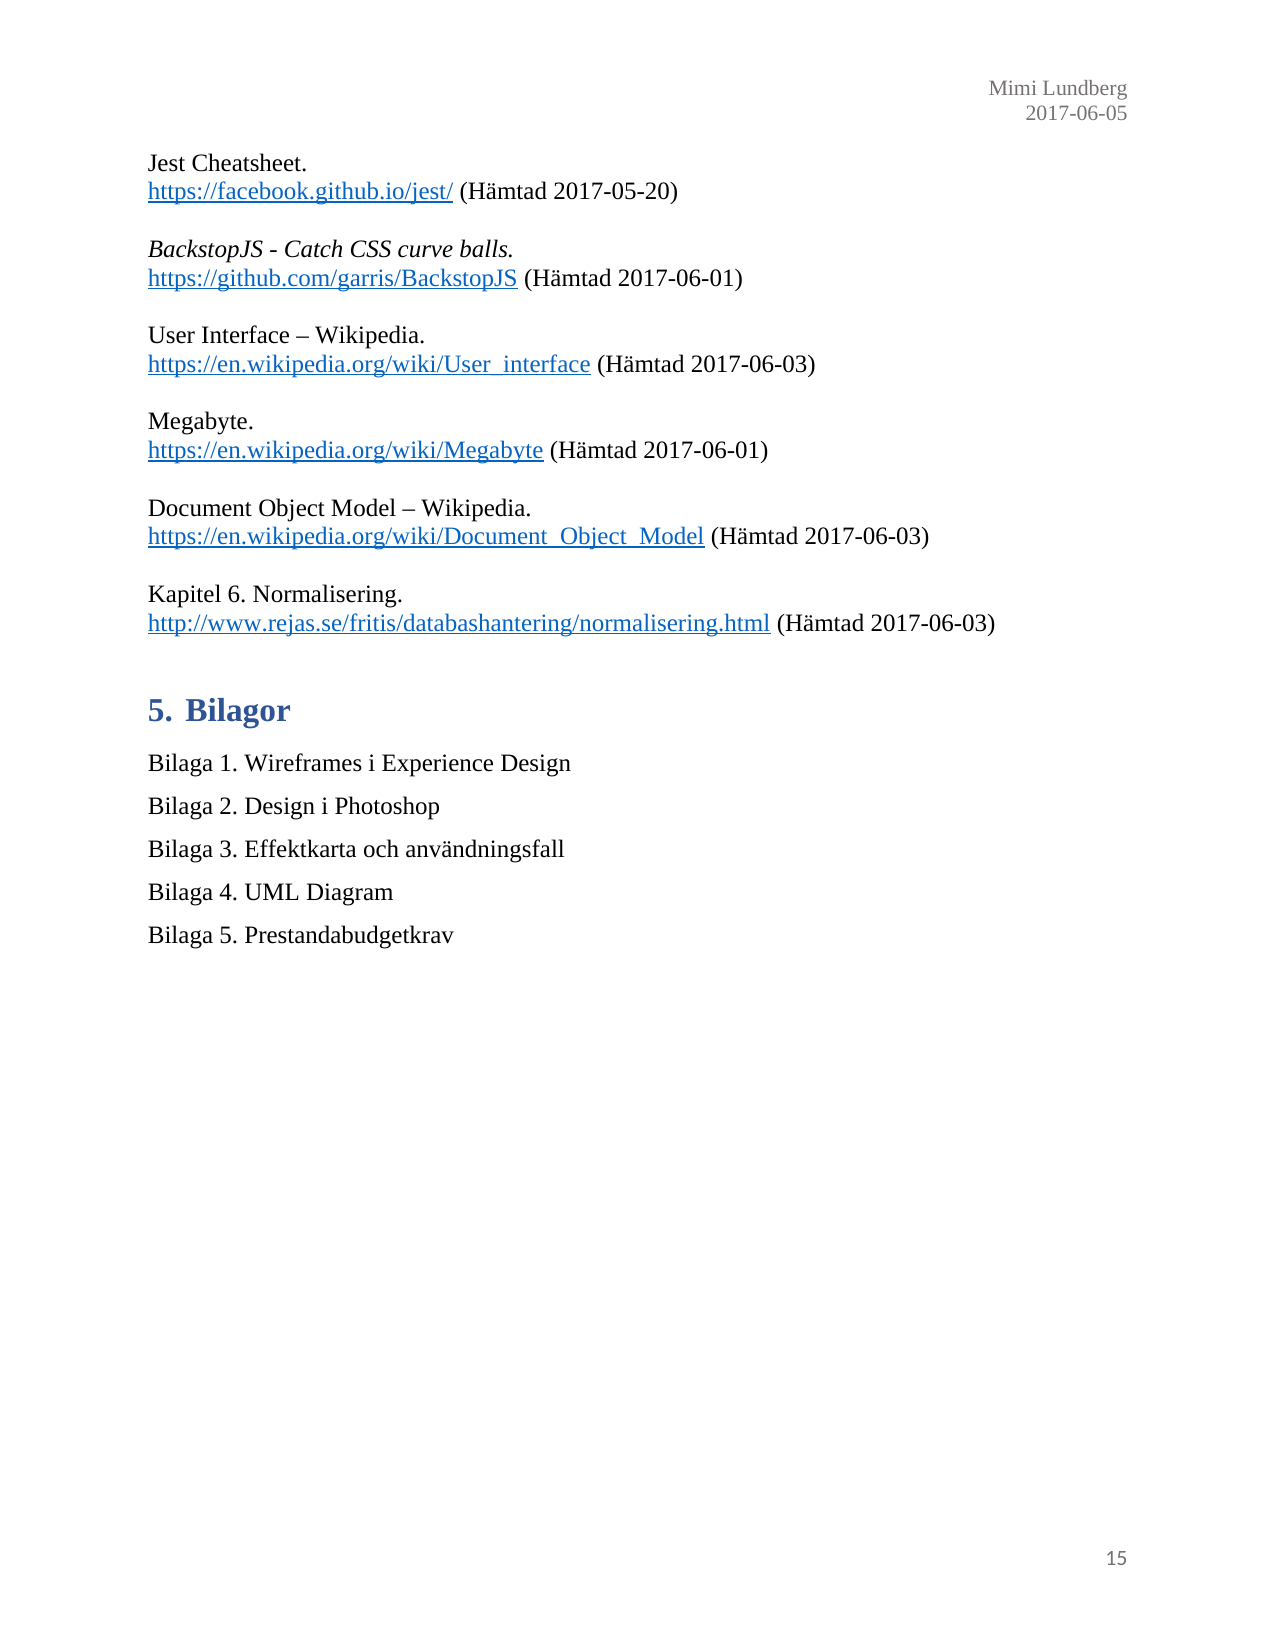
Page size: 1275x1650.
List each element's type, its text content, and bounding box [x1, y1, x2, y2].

text Document Object Model – Wikipedia. [148, 493, 1127, 521]
text User Interface – Wikipedia. [148, 320, 1127, 349]
text https://github.com/garris/BackstopJS (Hämtad 2017-06-01) [148, 263, 1127, 291]
text https://en.wikipedia.org/wiki/User_interface (Hämtad 2017-06-03) [148, 349, 1127, 378]
text https://en.wikipedia.org/wiki/Megabyte (Hämtad 2017-06-01) [148, 435, 1127, 464]
text Jest Cheatsheet. [148, 148, 1127, 176]
text http://www.rejas.se/fritis/databashantering/normalisering.html (Hämtad 2017-06-03) [148, 608, 1127, 636]
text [148, 176, 1127, 205]
text Kapitel 6. Normalisering. [148, 579, 1127, 608]
text Bilaga 3. Effektkarta och användningsfall [148, 834, 1127, 863]
text Megabyte. [148, 406, 1127, 435]
text Bilaga 4. UML Diagram [148, 877, 1127, 906]
text https://en.wikipedia.org/wiki/Document_Object_Model (Hämtad 2017-06-03) [148, 521, 1127, 550]
text Bilaga 5. Prestandabudgetkrav [148, 920, 1127, 949]
subtitle Bilagor [148, 690, 1127, 728]
text Bilaga 2. Design i Photoshop [148, 791, 1127, 819]
text BackstopJS - Catch CSS curve balls. [148, 234, 1127, 263]
text Bilaga 1. Wireframes i Experience Design [148, 748, 1127, 776]
